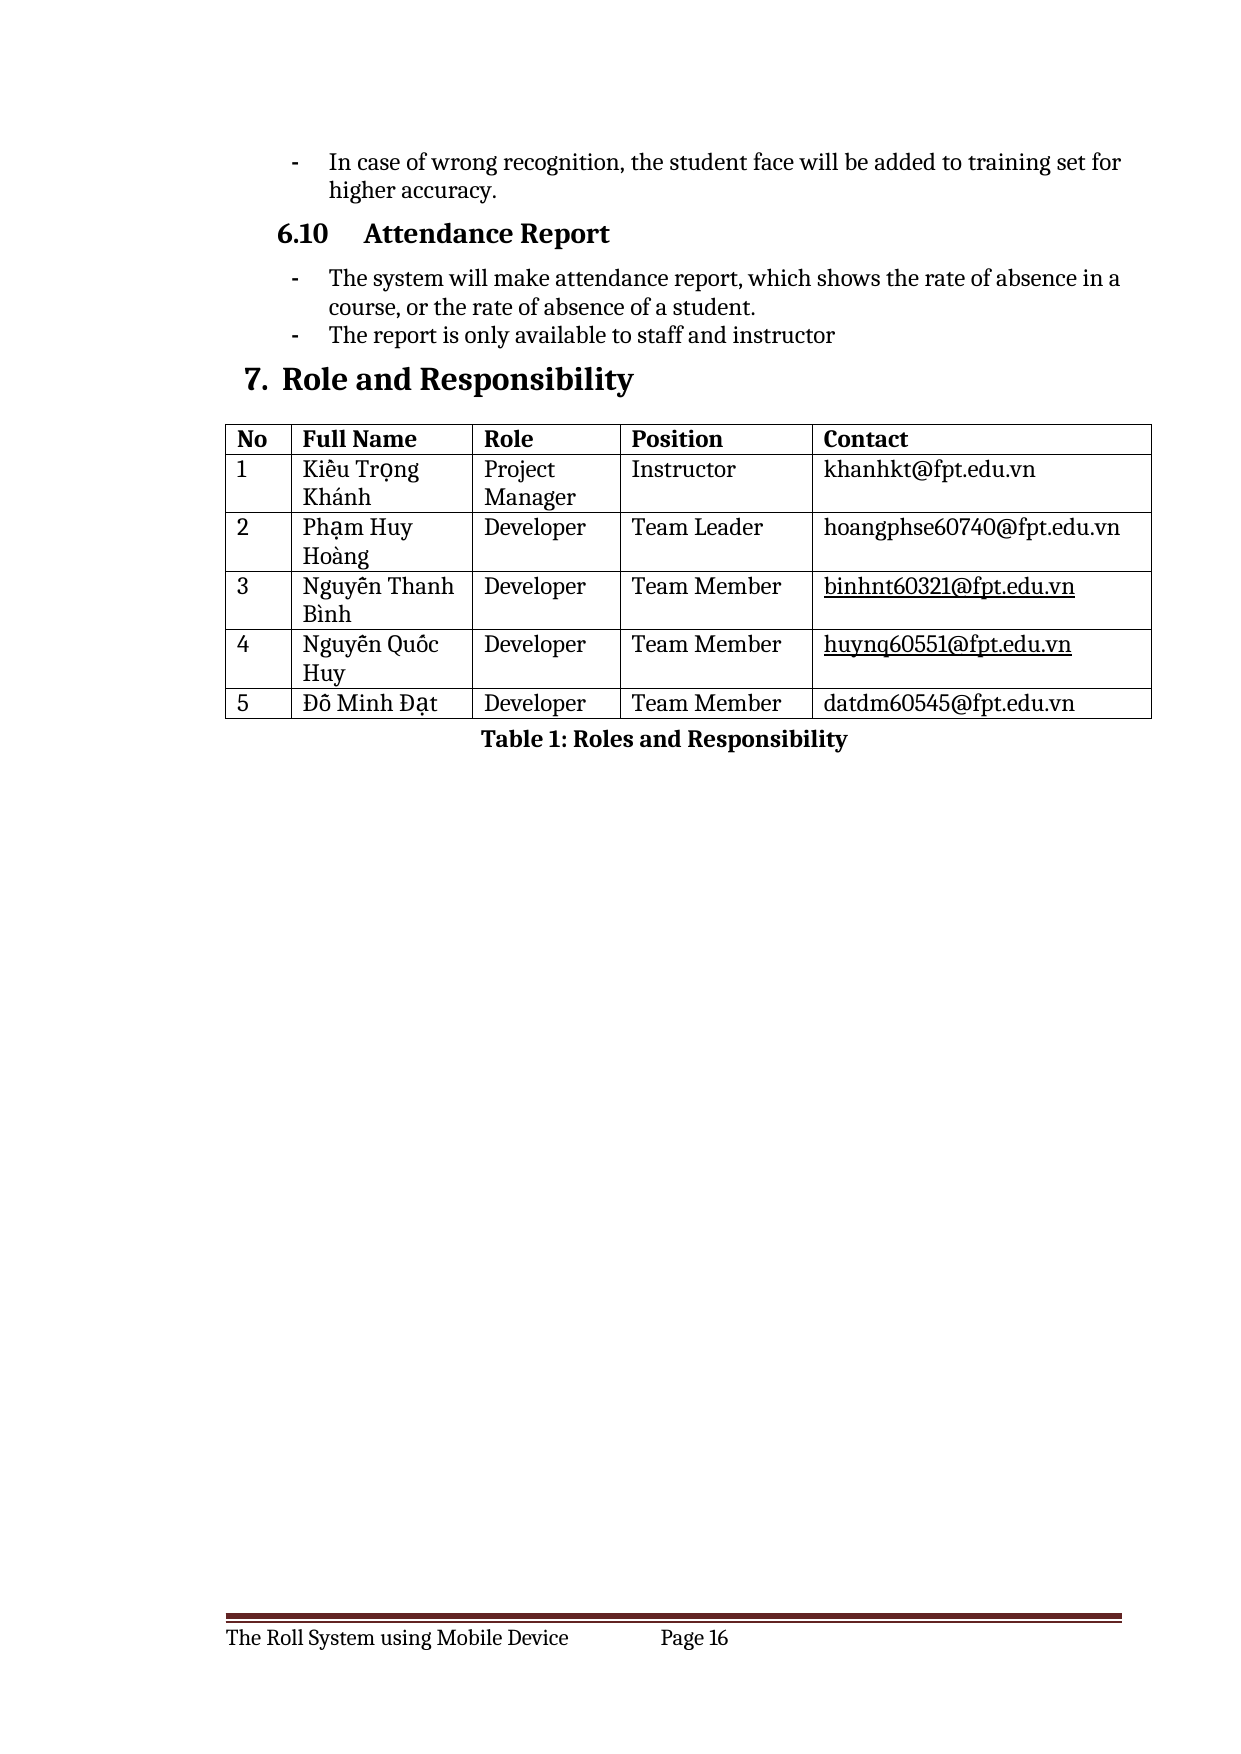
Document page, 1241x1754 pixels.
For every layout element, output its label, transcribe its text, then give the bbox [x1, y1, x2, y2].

table_cell binhnt60321@fpt.edu.vn [813, 572, 1151, 629]
table_cell 5 [226, 689, 291, 717]
table_cell Đỗ Minh Đạt [292, 689, 472, 717]
table_cell Kiều Trọng Khánh [292, 455, 472, 512]
table_cell Developer [473, 513, 620, 571]
subtitle Attendance Report [277, 218, 1122, 251]
table_cell Developer [473, 689, 620, 717]
table_header Full Name [292, 425, 472, 453]
text Table 1: Roles and Responsibility [207, 725, 1122, 753]
table_cell 4 [226, 630, 291, 688]
list The report is only available to staff and instructor [291, 321, 1122, 350]
table_cell Project Manager [473, 455, 620, 512]
table_cell Nguyễn Quốc Huy [292, 630, 472, 688]
table_cell hoangphse60740@fpt.edu.vn [813, 513, 1151, 571]
list The system will make attendance report, which shows the rate of absence in a course, or the rate of absence of a student. [291, 264, 1122, 321]
table_cell Team Leader [621, 513, 812, 571]
table_cell khanhkt@fpt.edu.vn [813, 455, 1151, 512]
table_header Contact [813, 425, 1151, 453]
table_cell Instructor [621, 455, 812, 512]
table_cell Team Member [621, 572, 812, 629]
table_cell 2 [226, 513, 291, 571]
table_cell datdm60545@fpt.edu.vn [813, 689, 1151, 717]
table_header No [226, 425, 291, 453]
table_cell 3 [226, 572, 291, 629]
table_cell Team Member [621, 630, 812, 688]
list In case of wrong recognition, the student face will be added to training set for higher accuracy. [291, 148, 1122, 205]
subtitle Role and Responsibility [244, 360, 1122, 399]
table_cell Developer [473, 630, 620, 688]
table_header Position [621, 425, 812, 453]
table_cell Developer [473, 572, 620, 629]
table_cell huynq60551@fpt.edu.vn [813, 630, 1151, 688]
table_cell Team Member [621, 689, 812, 717]
table_cell 1 [226, 455, 291, 512]
table_header Role [473, 425, 620, 453]
table_cell Phạm Huy Hoàng [292, 513, 472, 571]
table_cell Nguyễn Thanh Bình [292, 572, 472, 629]
